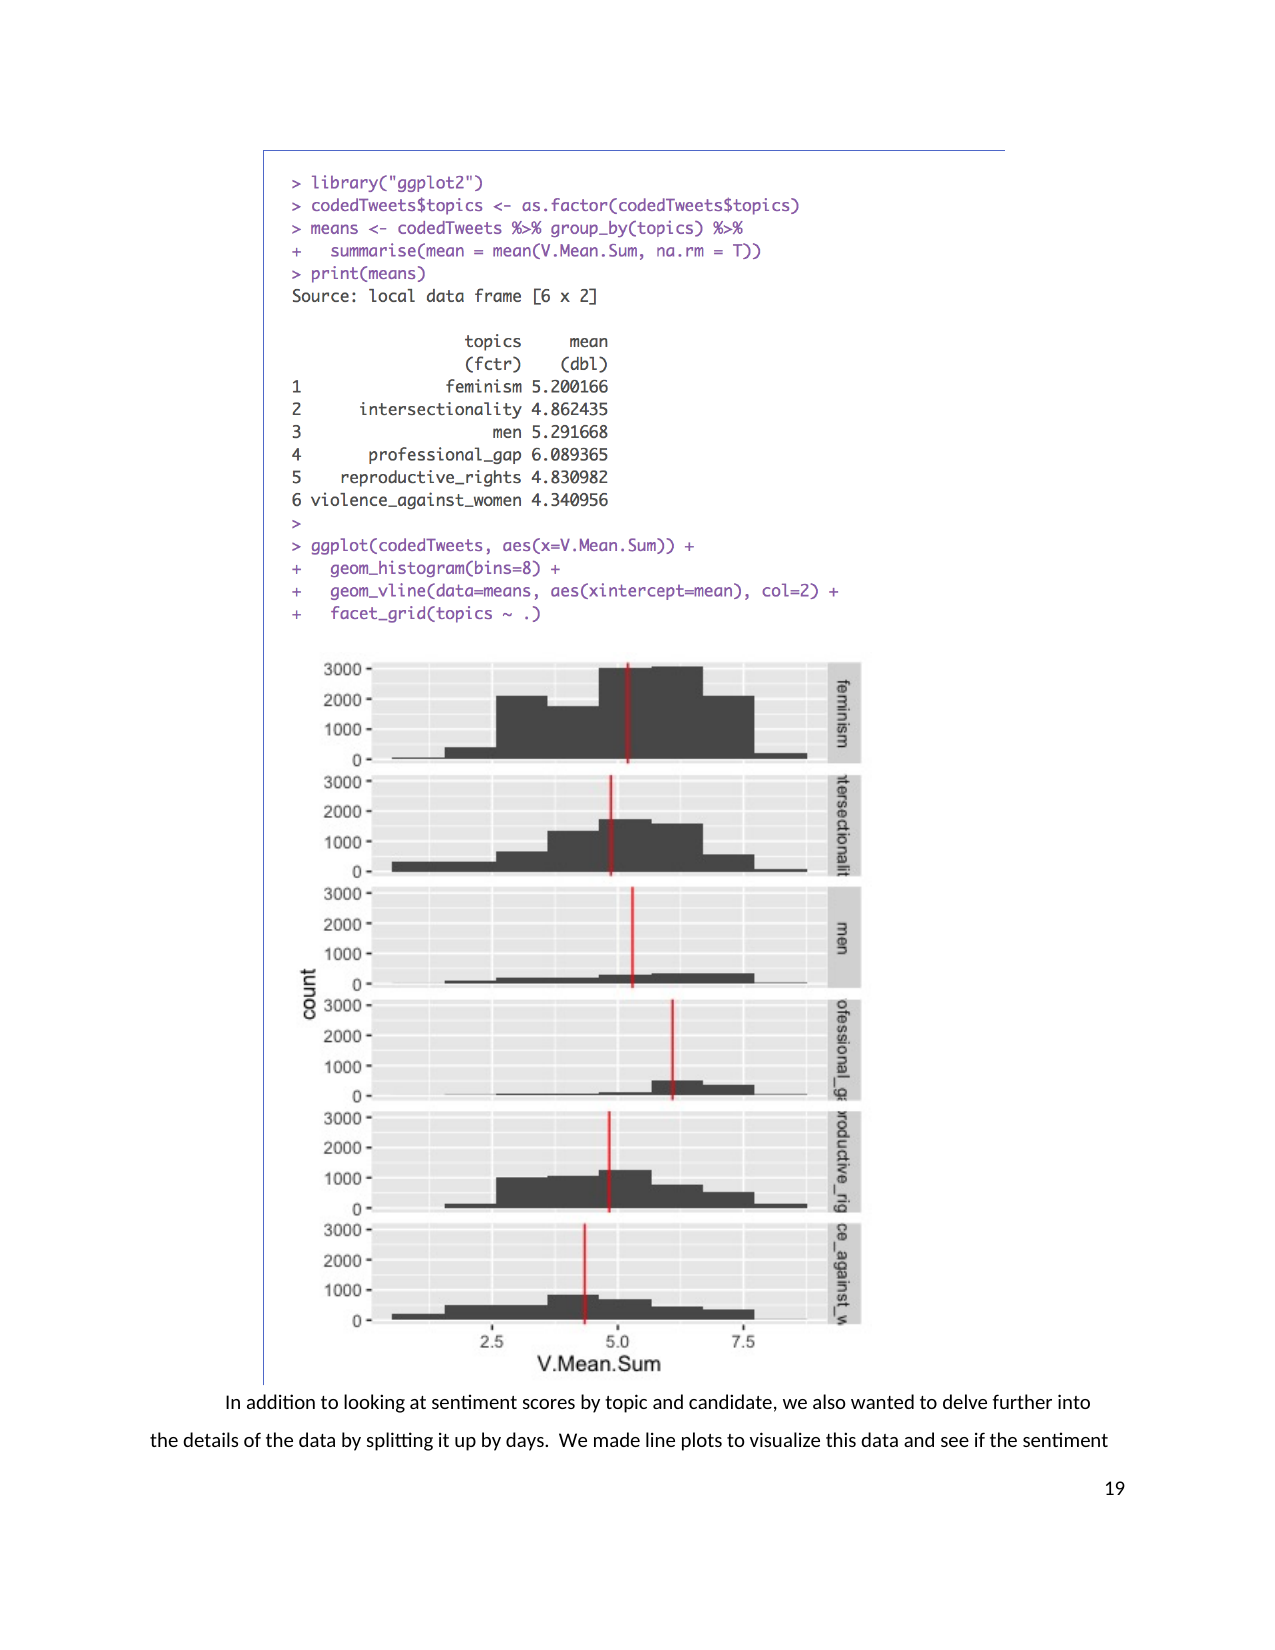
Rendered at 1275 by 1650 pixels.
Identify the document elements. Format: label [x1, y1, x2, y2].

text [150, 1389, 1125, 1453]
picture [285, 171, 844, 628]
picture [285, 652, 872, 1386]
